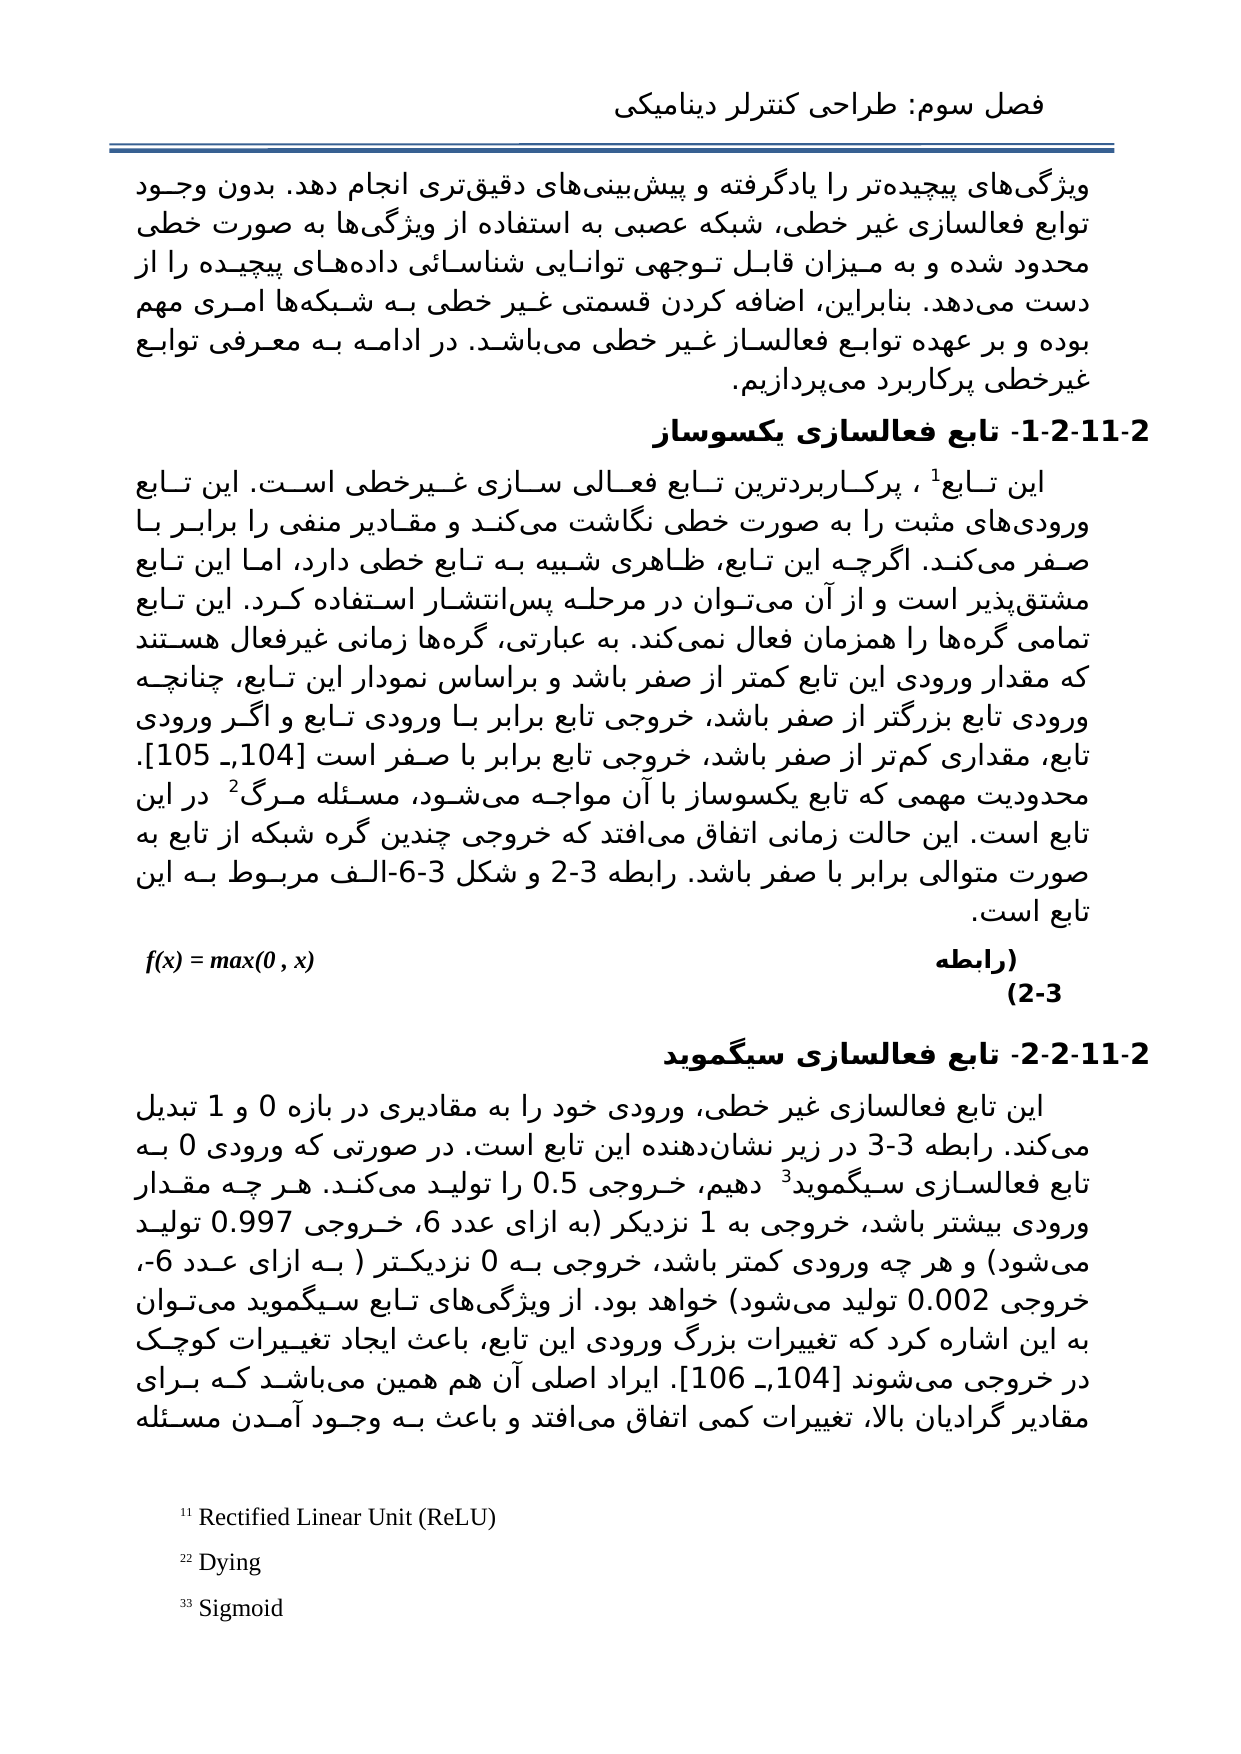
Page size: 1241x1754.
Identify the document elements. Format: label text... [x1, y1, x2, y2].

table_header (رابطه 3-2) [922, 945, 1074, 1025]
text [135, 1089, 1090, 1434]
text این تابع ، پرکاربردترین تابع فعالی سازی غیرخطی است. این تابع ورودی‌های مثبت را به صورت خطی نگاشت می‌کند و مقادیر منفی را برابر با صفر می‌کند. اگرچه این تابع، ظاهری شبیه به تابع خطی دارد، اما این تابع مشتق‌پذیر است و از آن می‌توان در مرحله پس‌انتشار استفاده کرد. این تابع تمامی گره‌ها را همزمان فعال نمی‌کند. به عبارتی، گره‌ها زمانی غیرفعال هستند که مقدار ورودی این تابع کمتر از صفر باشد و براساس نمودار این تابع، چنانچه ورودی تابع بزرگتر از صفر باشد، خروجی تابع برابر با ورودی تابع و اگر ورودی تابع، مقداری کم‌تر از صفر باشد، خروجی تابع برابر با صفر است [104, 105]. محدودیت مهمی که تابع یکسوساز با آن مواجه می‌شود، مسئله مرگ در این تابع است. این حالت زمانی اتفاق می‌افتد که خروجی چندین گره شبکه از تابع به صورت متوالی برابر با صفر باشد. رابطه 3-2 و شکل 3-6-الف مربوط به این تابع است. [135, 465, 1090, 928]
subtitle تابع فعالسازی یکسوساز [135, 414, 1000, 448]
subtitle تابع فعالسازی سیگموید [135, 1037, 1000, 1071]
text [135, 168, 1090, 396]
table_header f(x) = max(0 , x) [135, 945, 922, 1025]
